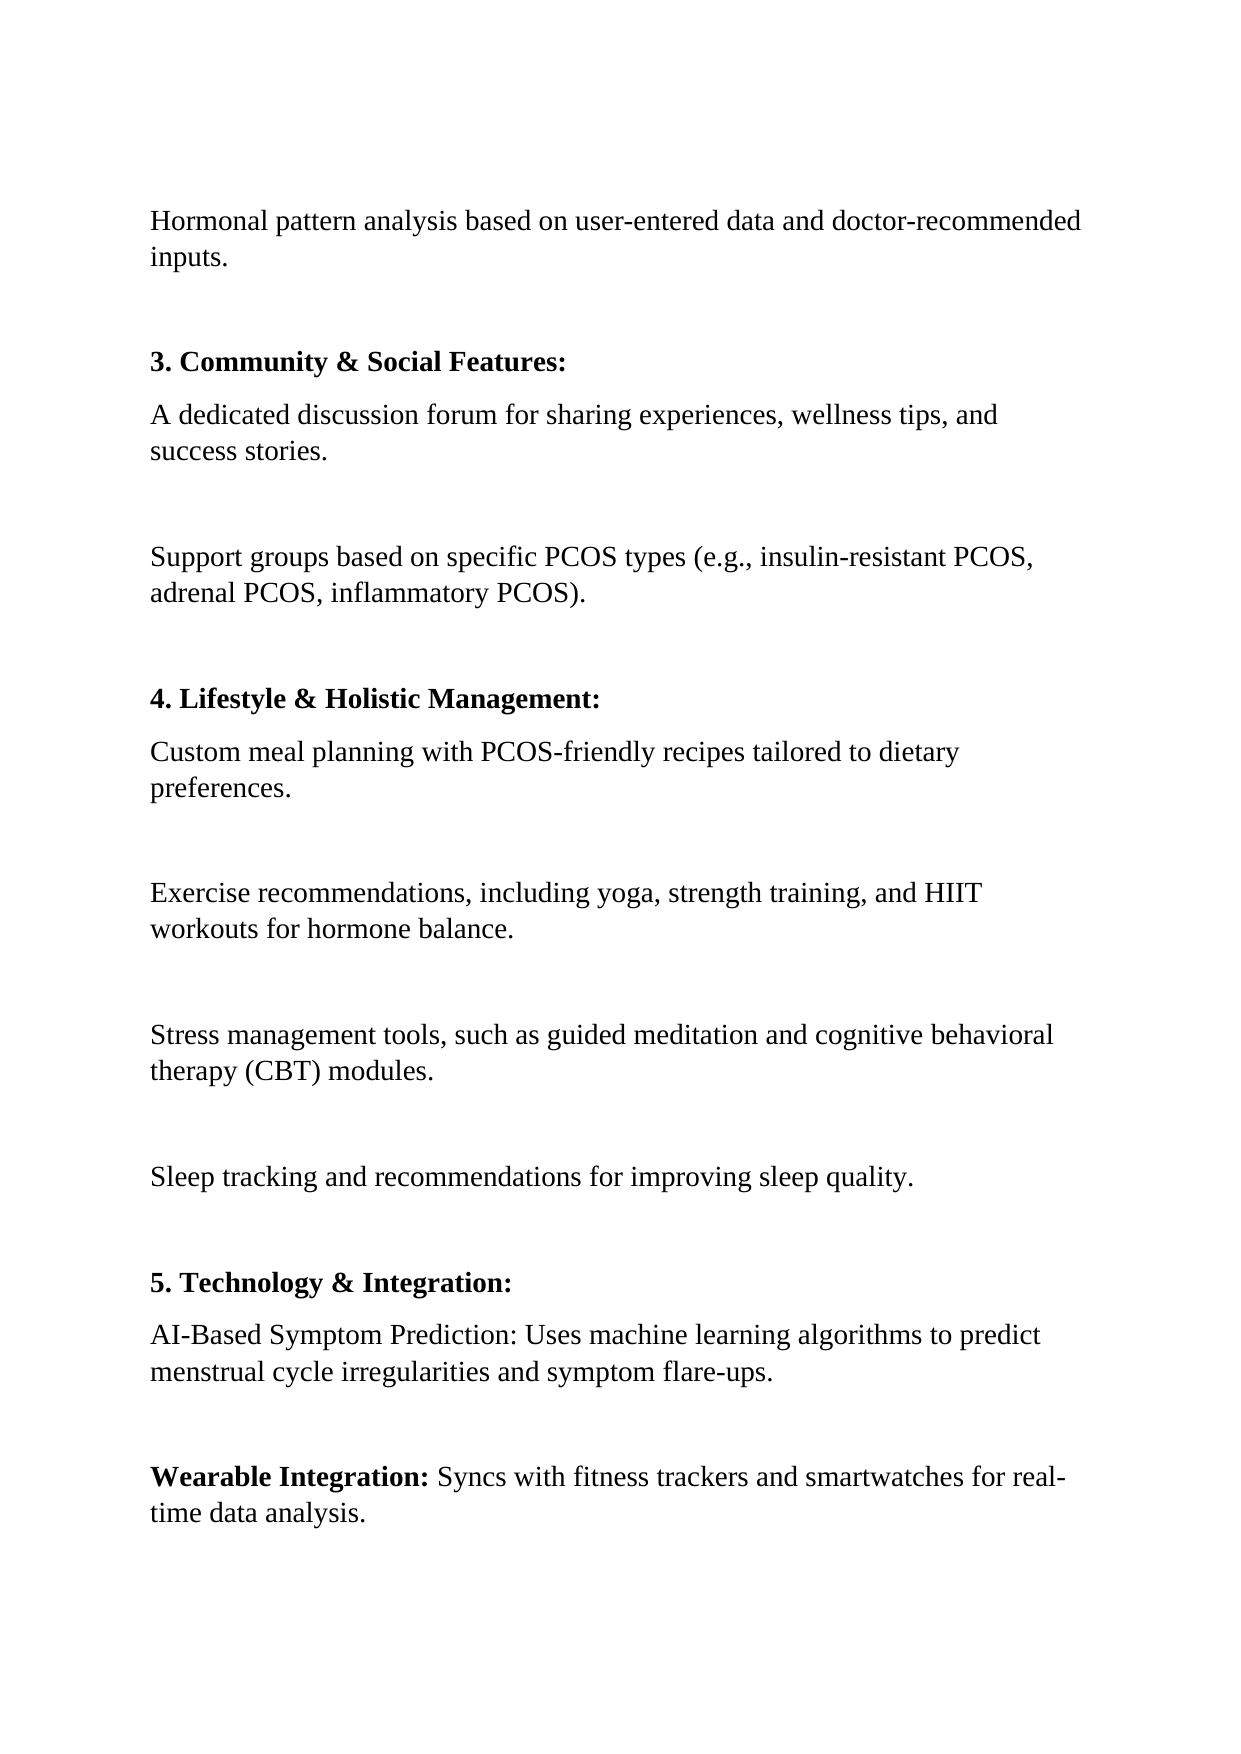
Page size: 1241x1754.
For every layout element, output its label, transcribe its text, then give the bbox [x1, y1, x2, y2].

text Wearable Integration: Syncs with fitness trackers and smartwatches for real-time data analysis. [150, 1459, 1090, 1529]
text 3. Community & Social Features: [150, 344, 1090, 378]
text Custom meal planning with PCOS-friendly recipes tailored to dietary preferences. [150, 734, 1090, 803]
text Hormonal pattern analysis based on user-entered data and doctor-recommended inputs. [150, 203, 1090, 272]
text AI-Based Symptom Prediction: Uses machine learning algorithms to predict menstrual cycle irregularities and symptom flare-ups. [150, 1317, 1090, 1387]
text Stress management tools, such as guided meditation and cognitive behavioral therapy (CBT) modules. [150, 1017, 1090, 1087]
text Exercise recommendations, including yoga, strength training, and HIIT workouts for hormone balance. [150, 876, 1090, 945]
text Support groups based on specific PCOS types (e.g., insulin-resistant PCOS, adrenal PCOS, inflammatory PCOS). [150, 539, 1090, 609]
text Sleep tracking and recommendations for improving sleep quality. [150, 1159, 1090, 1193]
text 5. Technology & Integration: [150, 1265, 1090, 1298]
text 4. Lifestyle & Holistic Management: [150, 681, 1090, 714]
text A dedicated discussion forum for sharing experiences, wellness tips, and success stories. [150, 397, 1090, 467]
